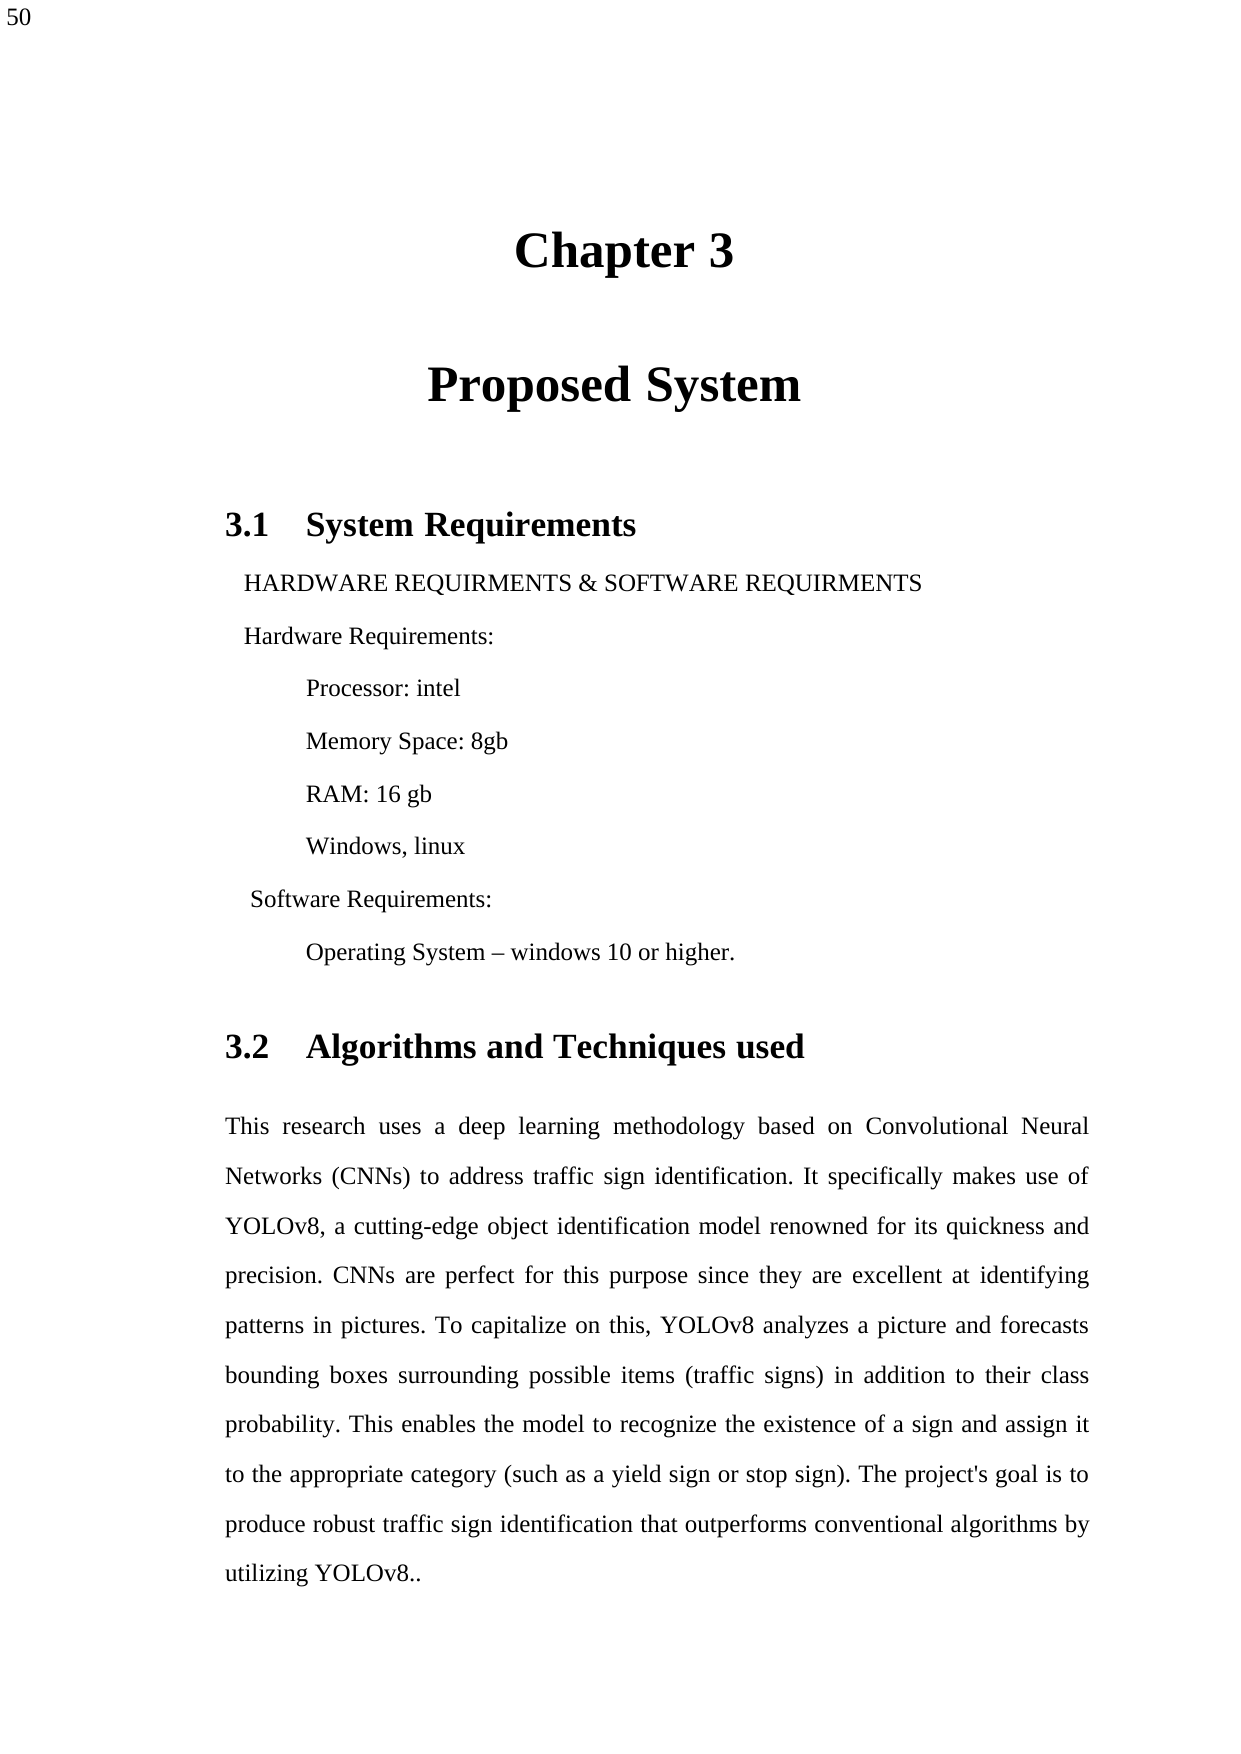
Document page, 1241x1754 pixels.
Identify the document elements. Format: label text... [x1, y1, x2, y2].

text Chapter 3 [250, 220, 923, 278]
text Operating System – windows 10 or higher. [175, 937, 1115, 965]
list System Requirements [225, 504, 1115, 544]
text HARDWARE REQUIRMENTS & SOFTWARE REQUIRMENTS [175, 568, 1115, 597]
list Algorithms and Techniques used [225, 1025, 1115, 1066]
text Windows, linux [175, 831, 1115, 860]
text Processor: intel [175, 673, 1115, 702]
text Memory Space: 8gb [175, 726, 1115, 755]
text Software Requirements: [175, 884, 1115, 913]
text Proposed System [231, 354, 923, 413]
text Hardware Requirements: [175, 621, 1115, 650]
text This research uses a deep learning methodology based on Convolutional Neural Networks (CNNs) to address traffic sign identification. It specifically makes use of YOLOv8, a cutting-edge object identification model renowned for its quickness and precision. CNNs are perfect for this purpose since they are excellent at identifying patterns in pictures. To capitalize on this, YOLOv8 analyzes a picture and forecasts bounding boxes surrounding possible items (traffic signs) in addition to their class probability. This enables the model to recognize the existence of a sign and assign it to the appropriate category (such as a yield sign or stop sign). The project's goal is to produce robust traffic sign identification that outperforms conventional algorithms by utilizing YOLOv8.. [225, 1111, 1090, 1587]
text RAM: 16 gb [175, 779, 1115, 807]
